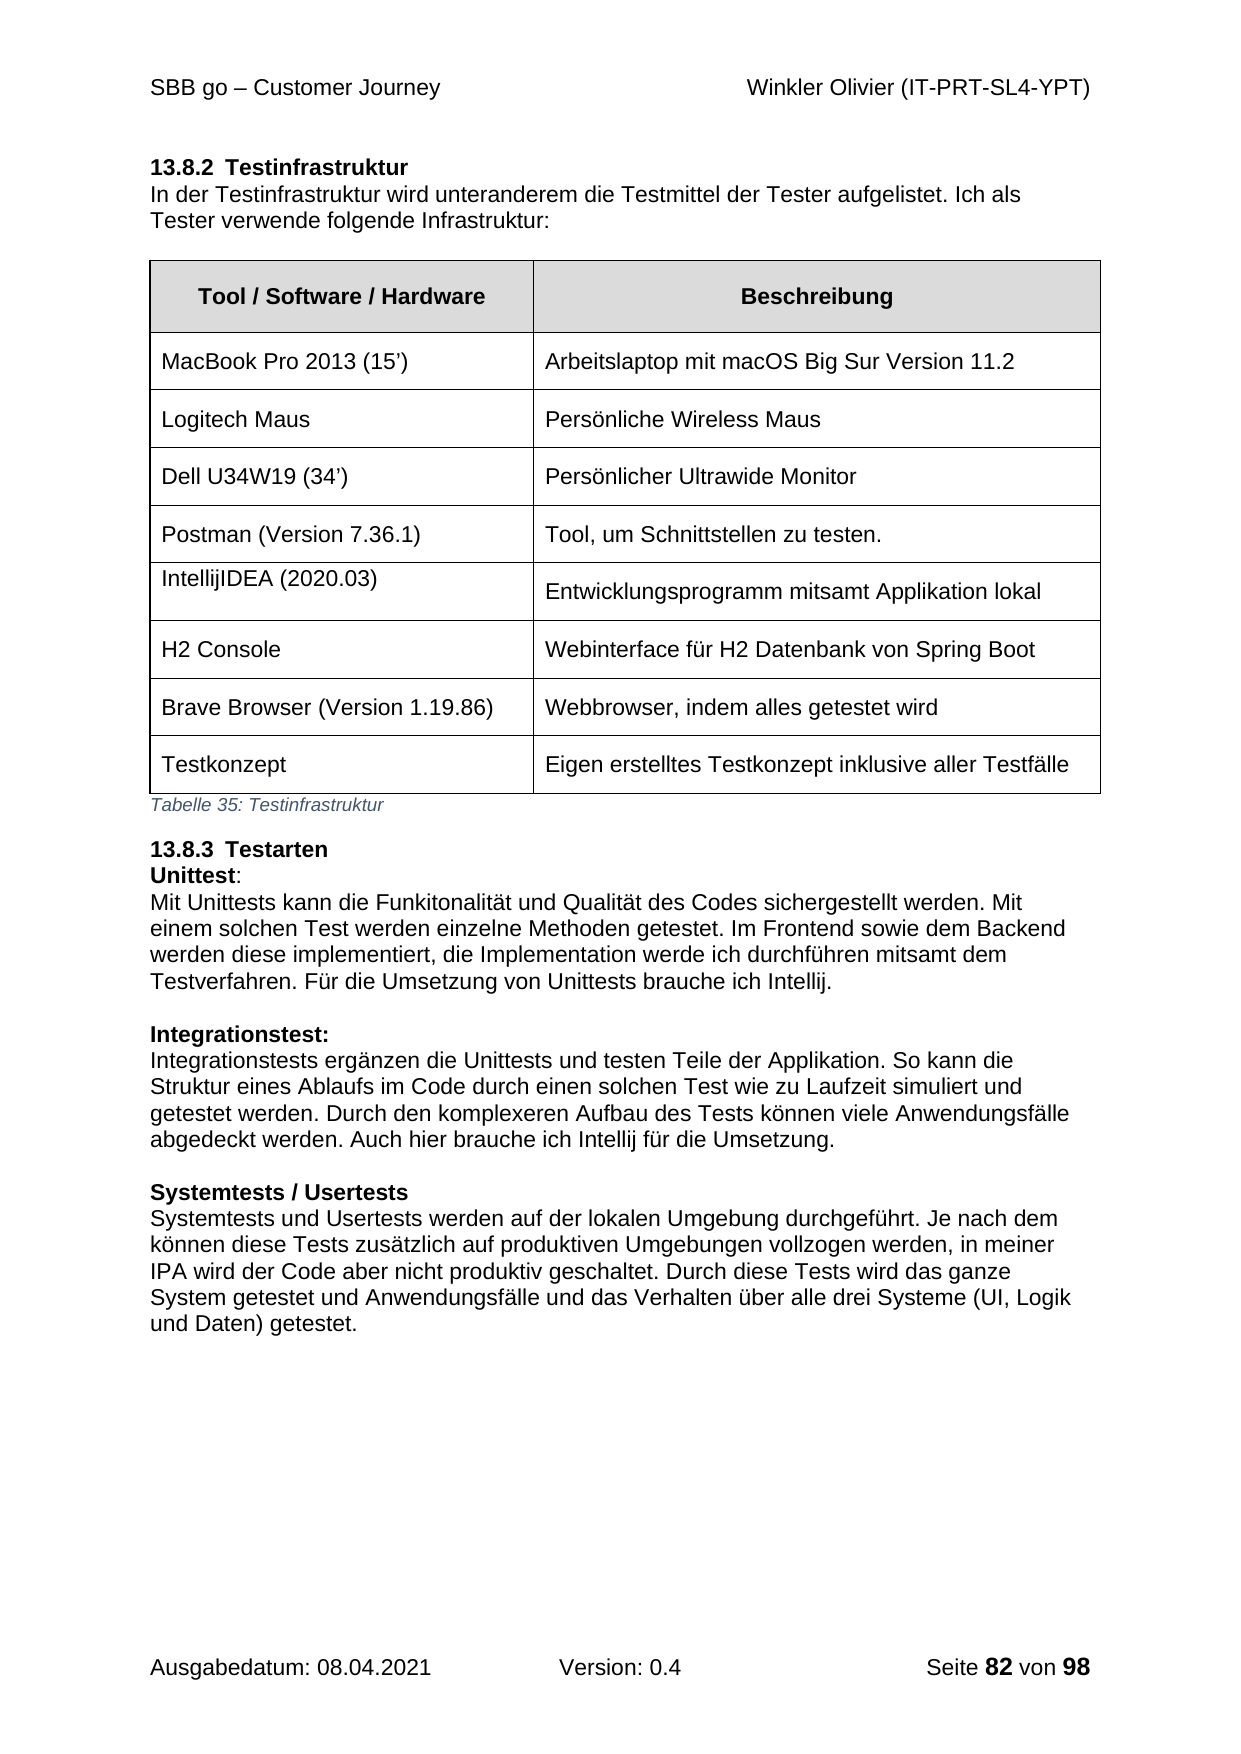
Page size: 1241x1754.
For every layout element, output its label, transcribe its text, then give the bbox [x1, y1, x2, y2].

table_header Beschreibung [534, 261, 1100, 332]
table_cell Dell U34W19 (34’) [151, 448, 533, 504]
table_cell Arbeitslaptop mit macOS Big Sur Version 11.2 [534, 333, 1100, 389]
text Systemtests / Usertests [150, 1179, 1090, 1205]
text Unittest: [150, 862, 1090, 889]
table_cell MacBook Pro 2013 (15’) [151, 333, 533, 389]
table_cell Testkonzept [151, 736, 533, 793]
table_cell Tool, um Schnittstellen zu testen. [534, 506, 1100, 562]
subtitle Testinfrastruktur [150, 154, 1090, 181]
table_cell Persönliche Wireless Maus [534, 390, 1100, 447]
text Systemtests und Usertests werden auf der lokalen Umgebung durchgeführt. Je nach dem können diese Tests zusätzlich auf produktiven Umgebungen vollzogen werden, in meiner IPA wird der Code aber nicht produktiv geschaltet. Durch diese Tests wird das ganze System getestet und Anwendungsfälle und das Verhalten über alle drei Systeme (UI, Logik und Daten) getestet. [150, 1205, 1090, 1337]
table_cell Logitech Maus [151, 390, 533, 447]
table_cell Webbrowser, indem alles getestet wird [534, 679, 1100, 735]
table_cell Brave Browser (Version 1.19.86) [151, 679, 533, 735]
table_cell Entwicklungsprogramm mitsamt Applikation lokal [534, 563, 1100, 620]
text Integrationstests ergänzen die Unittests und testen Teile der Applikation. So kann die Struktur eines Ablaufs im Code durch einen solchen Test wie zu Laufzeit simuliert und getestet werden. Durch den komplexeren Aufbau des Tests können viele Anwendungsfälle abgedeckt werden. Auch hier brauche ich Intellij für die Umsetzung. [150, 1047, 1090, 1152]
text Tabelle 35: Testinfrastruktur [150, 794, 1090, 815]
text Integrationstest: [150, 1021, 1090, 1047]
subtitle Testarten [150, 836, 1090, 862]
table_cell IntellijIDEA (2020.03) [151, 563, 533, 620]
table_cell Persönlicher Ultrawide Monitor [534, 448, 1100, 504]
text Mit Unittests kann die Funkitonalität und Qualität des Codes sichergestellt werden. Mit einem solchen Test werden einzelne Methoden getestet. Im Frontend sowie dem Backend werden diese implementiert, die Implementation werde ich durchführen mitsamt dem Testverfahren. Für die Umsetzung von Unittests brauche ich Intellij. [150, 889, 1090, 994]
text In der Testinfrastruktur wird unteranderem die Testmittel der Tester aufgelistet. Ich als Tester verwende folgende Infrastruktur: [150, 181, 1090, 233]
table_cell Eigen erstelltes Testkonzept inklusive aller Testfälle [534, 736, 1100, 793]
table_cell Postman (Version 7.36.1) [151, 506, 533, 562]
table_cell H2 Console [151, 621, 533, 677]
table_cell Webinterface für H2 Datenbank von Spring Boot [534, 621, 1100, 677]
table_header Tool / Software / Hardware [151, 261, 533, 332]
